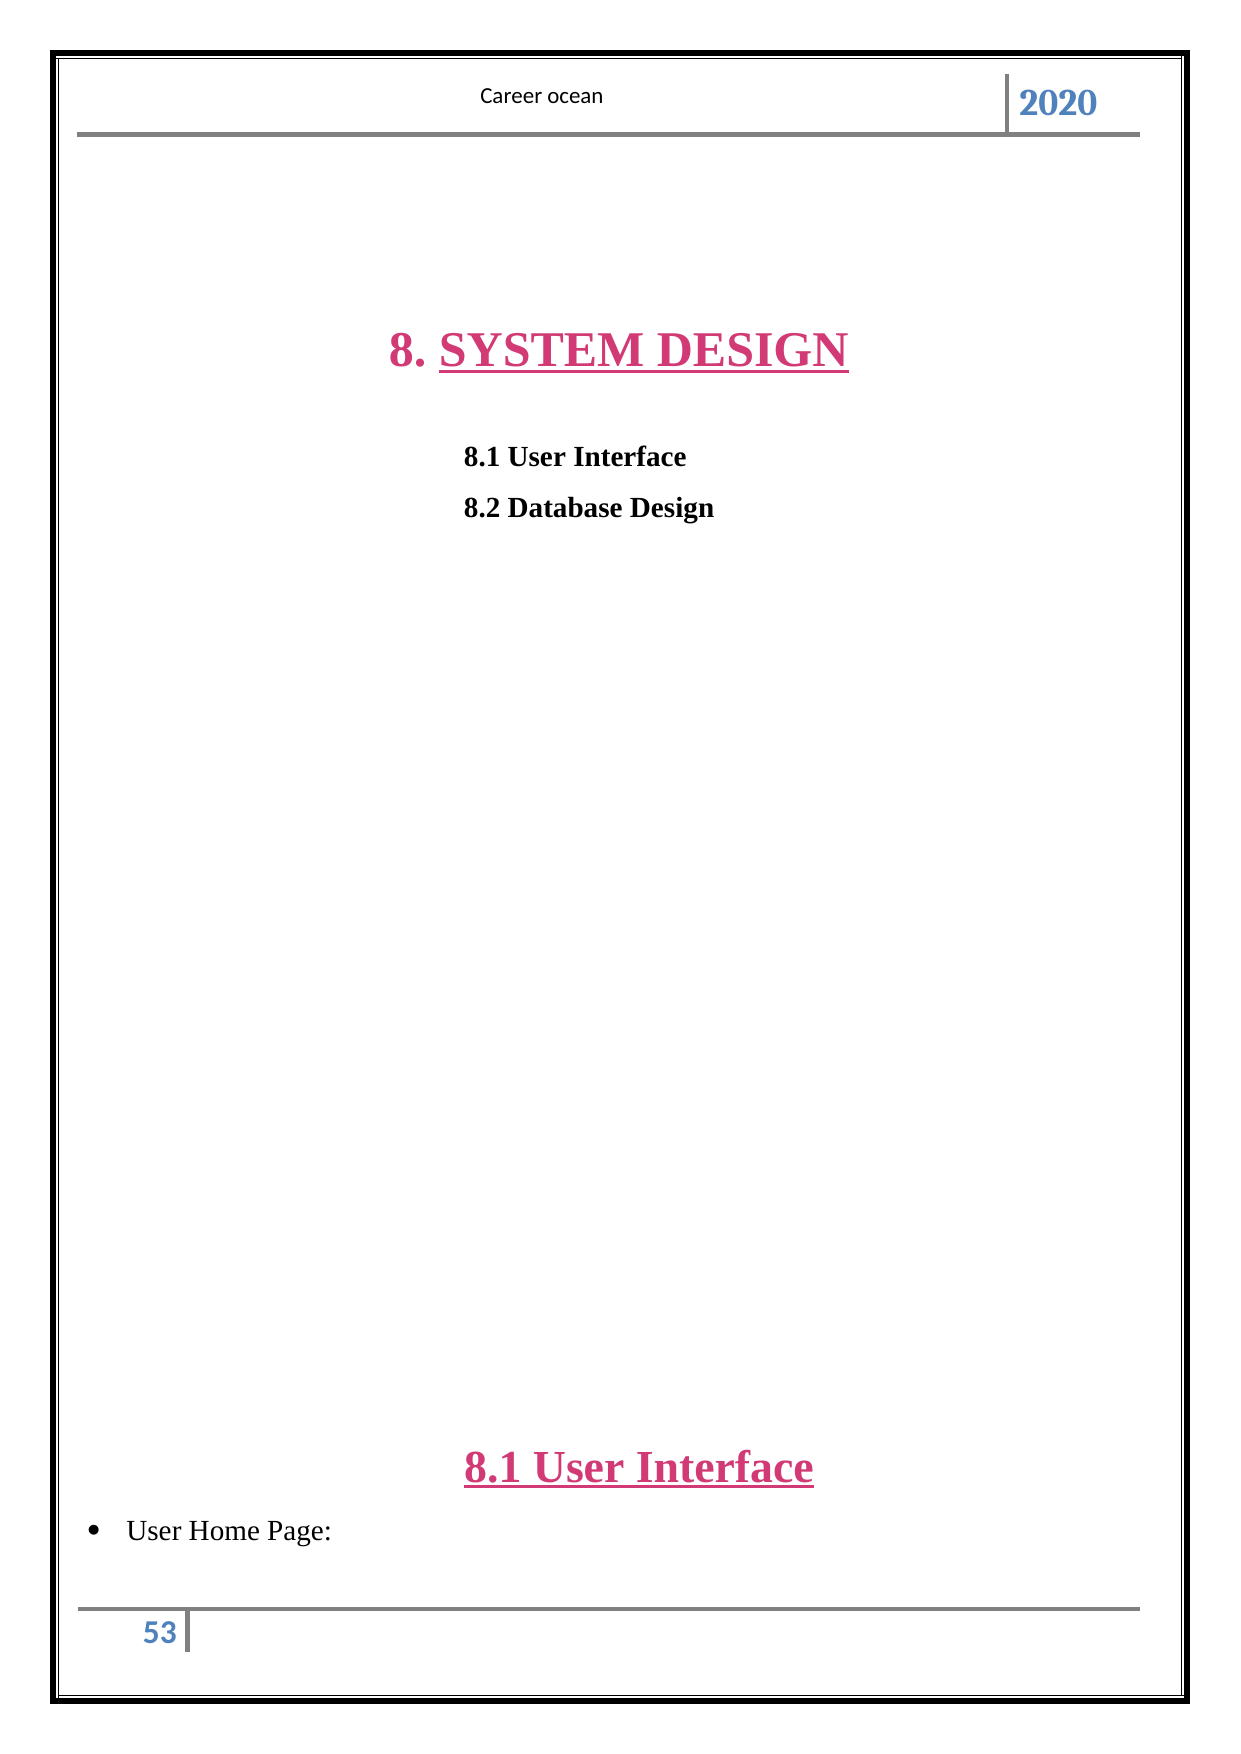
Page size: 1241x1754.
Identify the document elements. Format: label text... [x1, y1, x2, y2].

text 8.1 User Interface [389, 439, 1122, 473]
text 8.2 Database Design [389, 490, 1122, 524]
text 8.1 User Interface [89, 1440, 1152, 1492]
subtitle 8. SYSTEM DESIGN [314, 320, 1152, 378]
subtitle User Home Page: [89, 1513, 1152, 1547]
